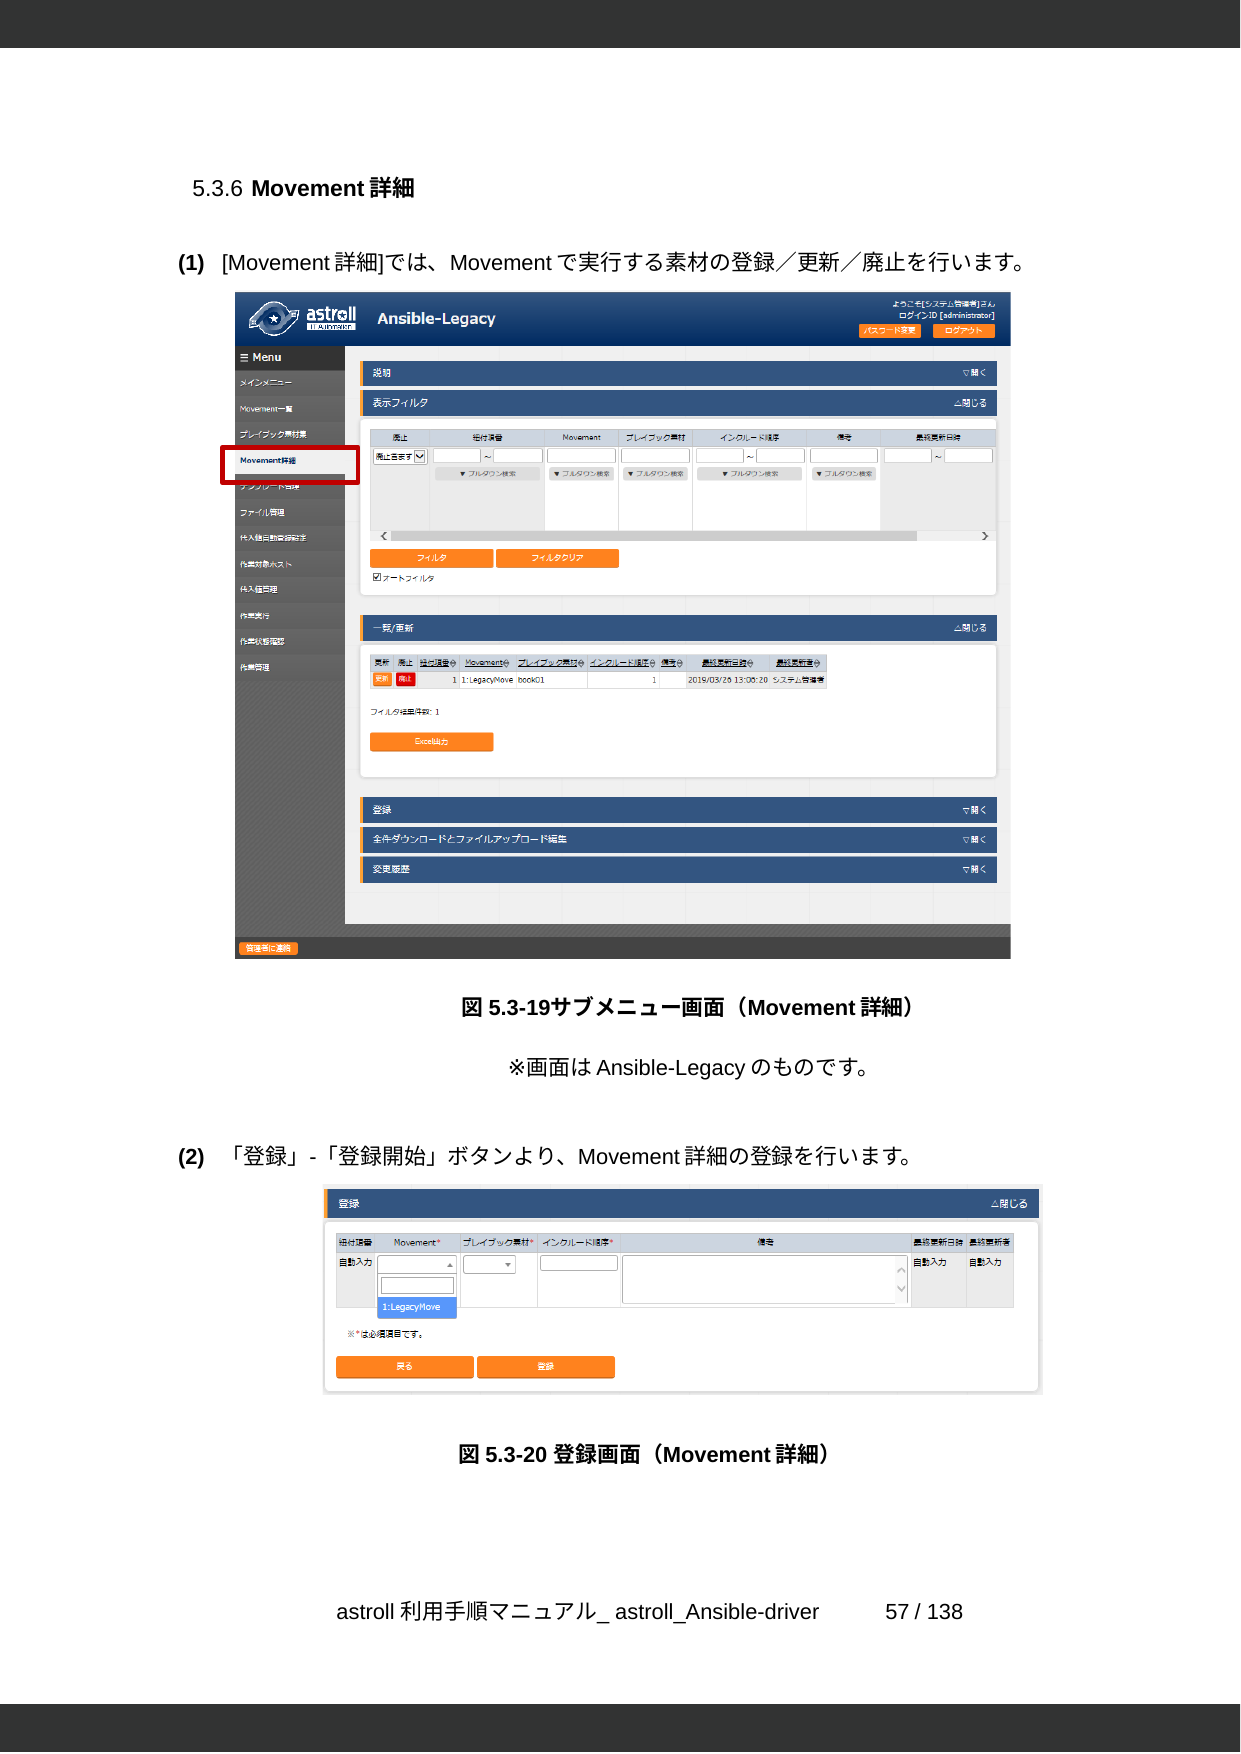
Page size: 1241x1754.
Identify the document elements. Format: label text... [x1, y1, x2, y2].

list [Movement詳細]では、Movementで実行する素材の登録／更新／廃止を行います。 [178, 231, 1152, 291]
picture [0, 0, 1241, 48]
picture [235, 450, 356, 480]
subtitle Movement詳細 [192, 157, 1152, 216]
picture [235, 290, 1011, 959]
picture [0, 1704, 1241, 1752]
list 「登録」-「登録開始」ボタンより、Movement詳細の登録を行います。 [178, 1125, 1152, 1184]
picture [322, 1184, 1043, 1395]
